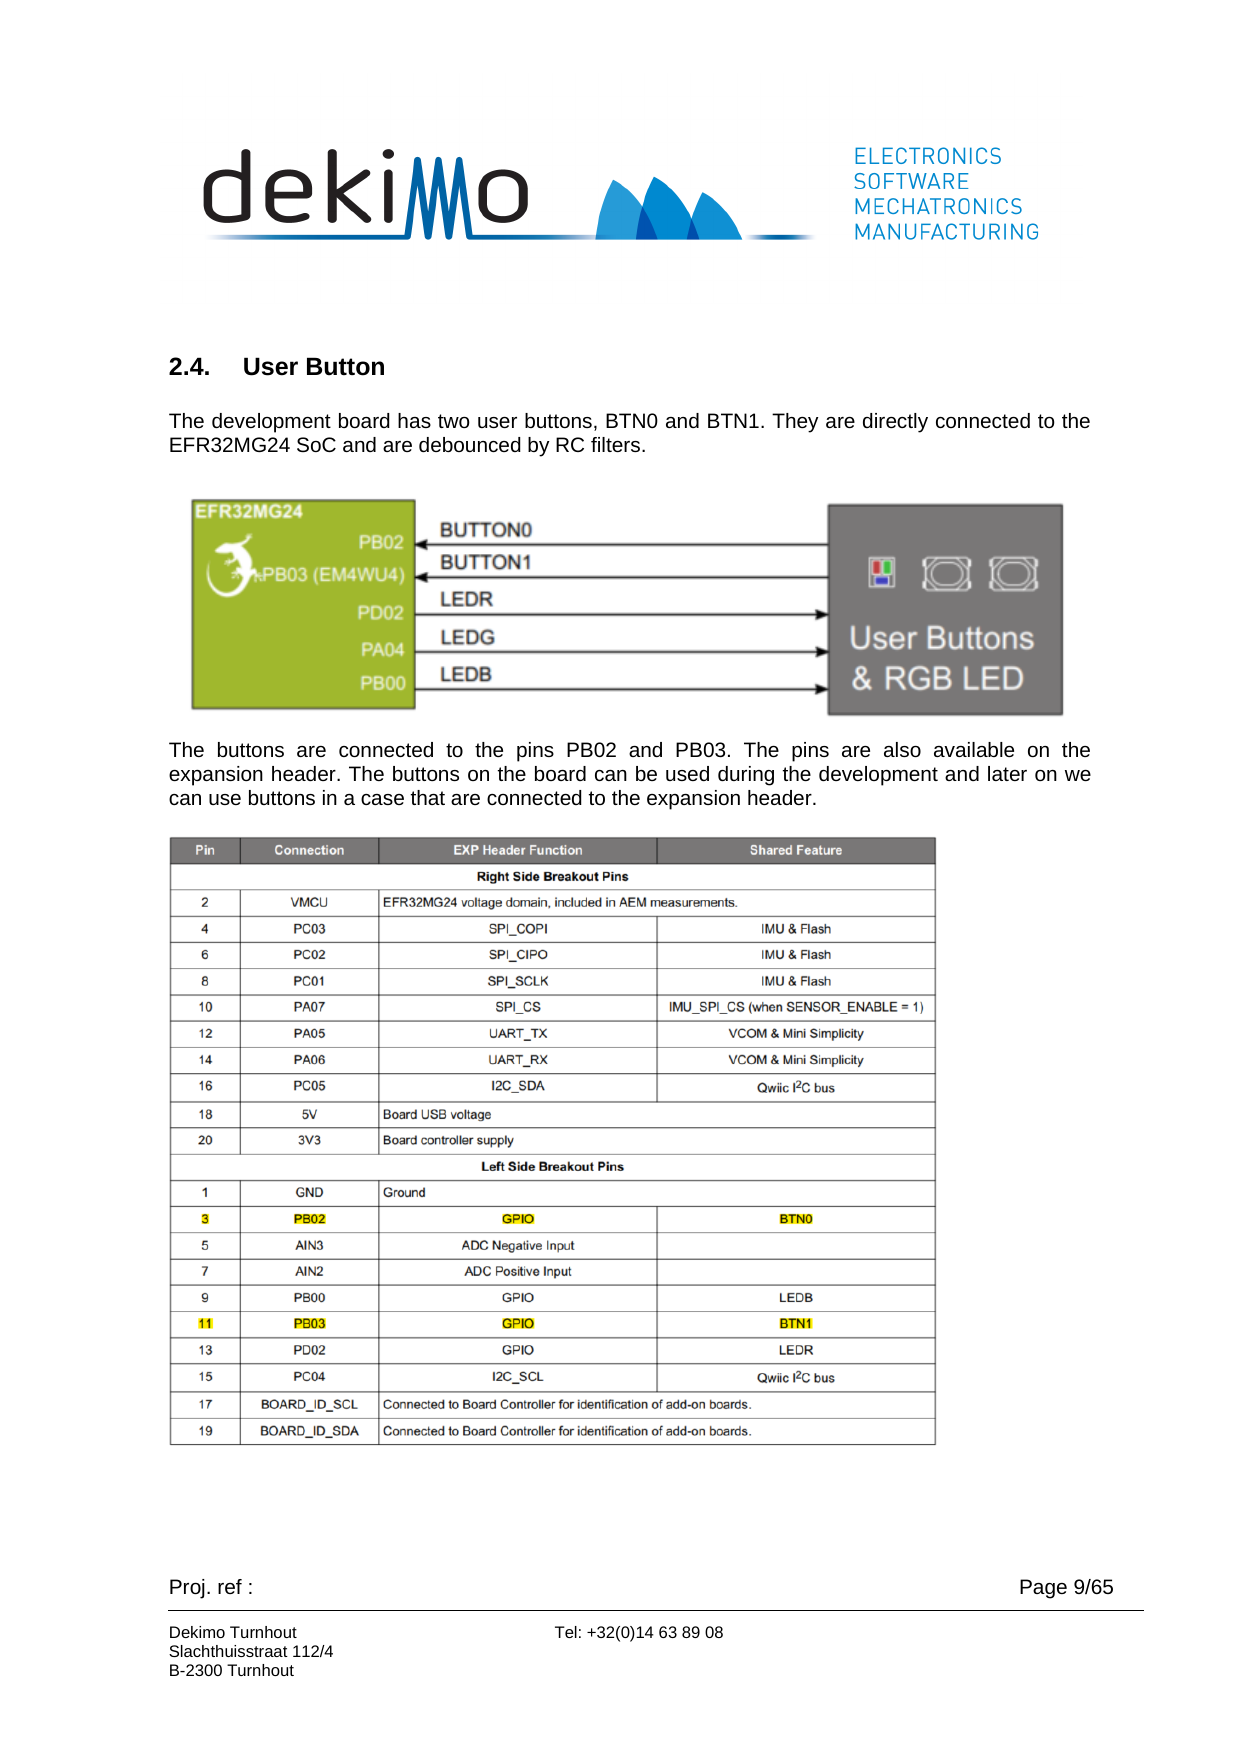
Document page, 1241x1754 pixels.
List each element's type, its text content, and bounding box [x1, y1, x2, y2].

text The buttons are connected to the pins PB02 and PB03. The pins are also available on the expansion header. The buttons on the board can be used during the development and later on we can use buttons in a case that are connected to the expansion header. [169, 738, 1093, 809]
subtitle User Button [169, 352, 1093, 380]
text The development board has two user buttons, BTN0 and BTN1. They are directly connected to the EFR32MG24 SoC and are debounced by RC filters. [169, 409, 1093, 457]
picture [168, 833, 938, 1447]
picture [159, 73, 1083, 304]
picture [168, 481, 1093, 738]
